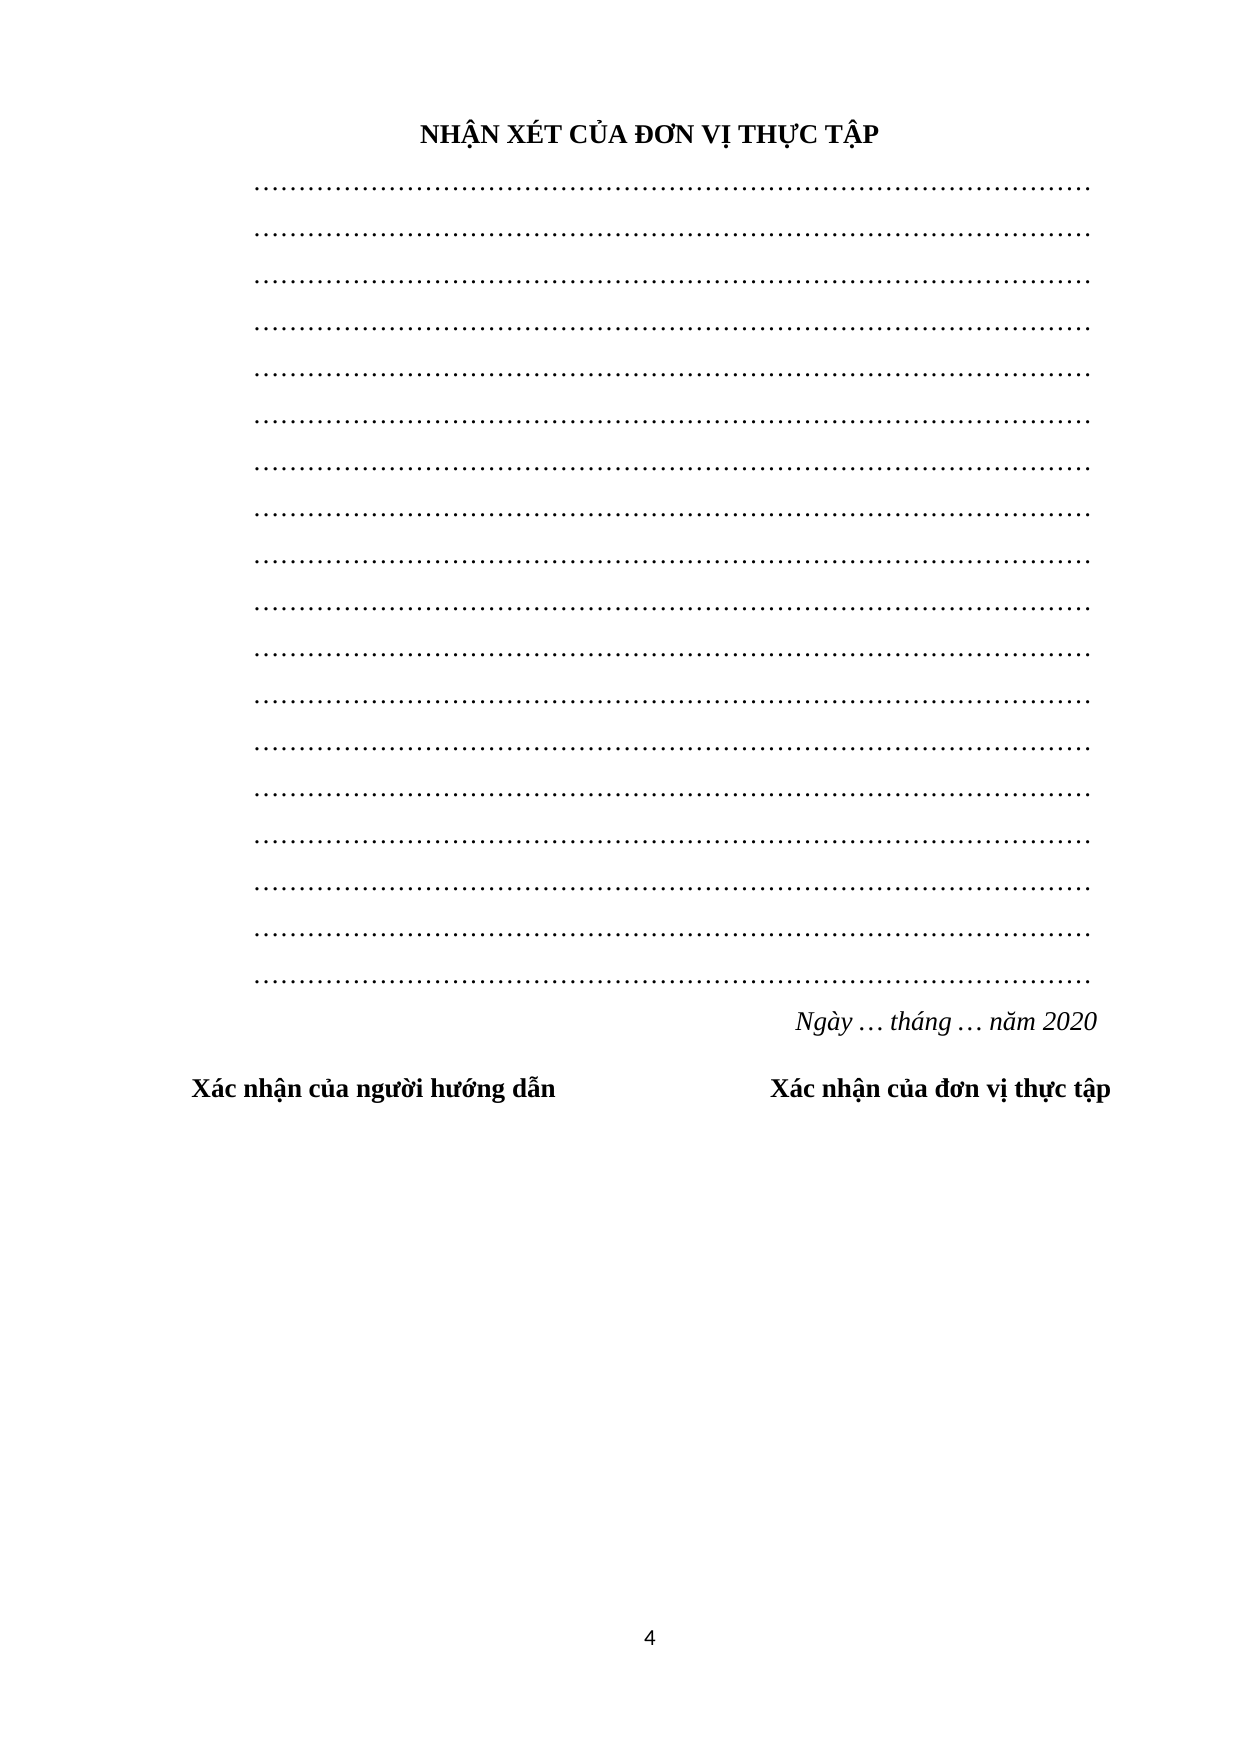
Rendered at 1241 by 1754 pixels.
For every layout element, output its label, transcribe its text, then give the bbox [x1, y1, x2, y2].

list ………………………………………………………………………………… [252, 398, 1113, 429]
list ………………………………………………………………………………… [252, 865, 1113, 896]
list ………………………………………………………………………………… [252, 631, 1113, 663]
list ………………………………………………………………………………… [252, 911, 1113, 943]
list ………………………………………………………………………………… [252, 585, 1113, 616]
list ………………………………………………………………………………… [252, 351, 1113, 383]
subtitle NHẬN XÉT CỦA ĐƠN VỊ THỰC TẬP [177, 118, 1122, 149]
list ………………………………………………………………………………… [252, 818, 1113, 849]
list ………………………………………………………………………………… [252, 771, 1113, 803]
list ………………………………………………………………………………… [252, 538, 1113, 569]
list ………………………………………………………………………………… [252, 165, 1113, 196]
text Xác nhận của người hướng dẫn Xác nhận của đơn vị thực tập [180, 1072, 1122, 1103]
list ………………………………………………………………………………… [252, 491, 1113, 523]
text Ngày … tháng … năm 2020 [777, 1005, 1122, 1036]
list ………………………………………………………………………………… [252, 258, 1113, 289]
list ………………………………………………………………………………… [252, 678, 1113, 709]
list ………………………………………………………………………………… [252, 211, 1113, 243]
list ………………………………………………………………………………… [252, 725, 1113, 756]
list ………………………………………………………………………………… [252, 958, 1113, 989]
list ………………………………………………………………………………… [252, 445, 1113, 476]
list ………………………………………………………………………………… [252, 305, 1113, 336]
